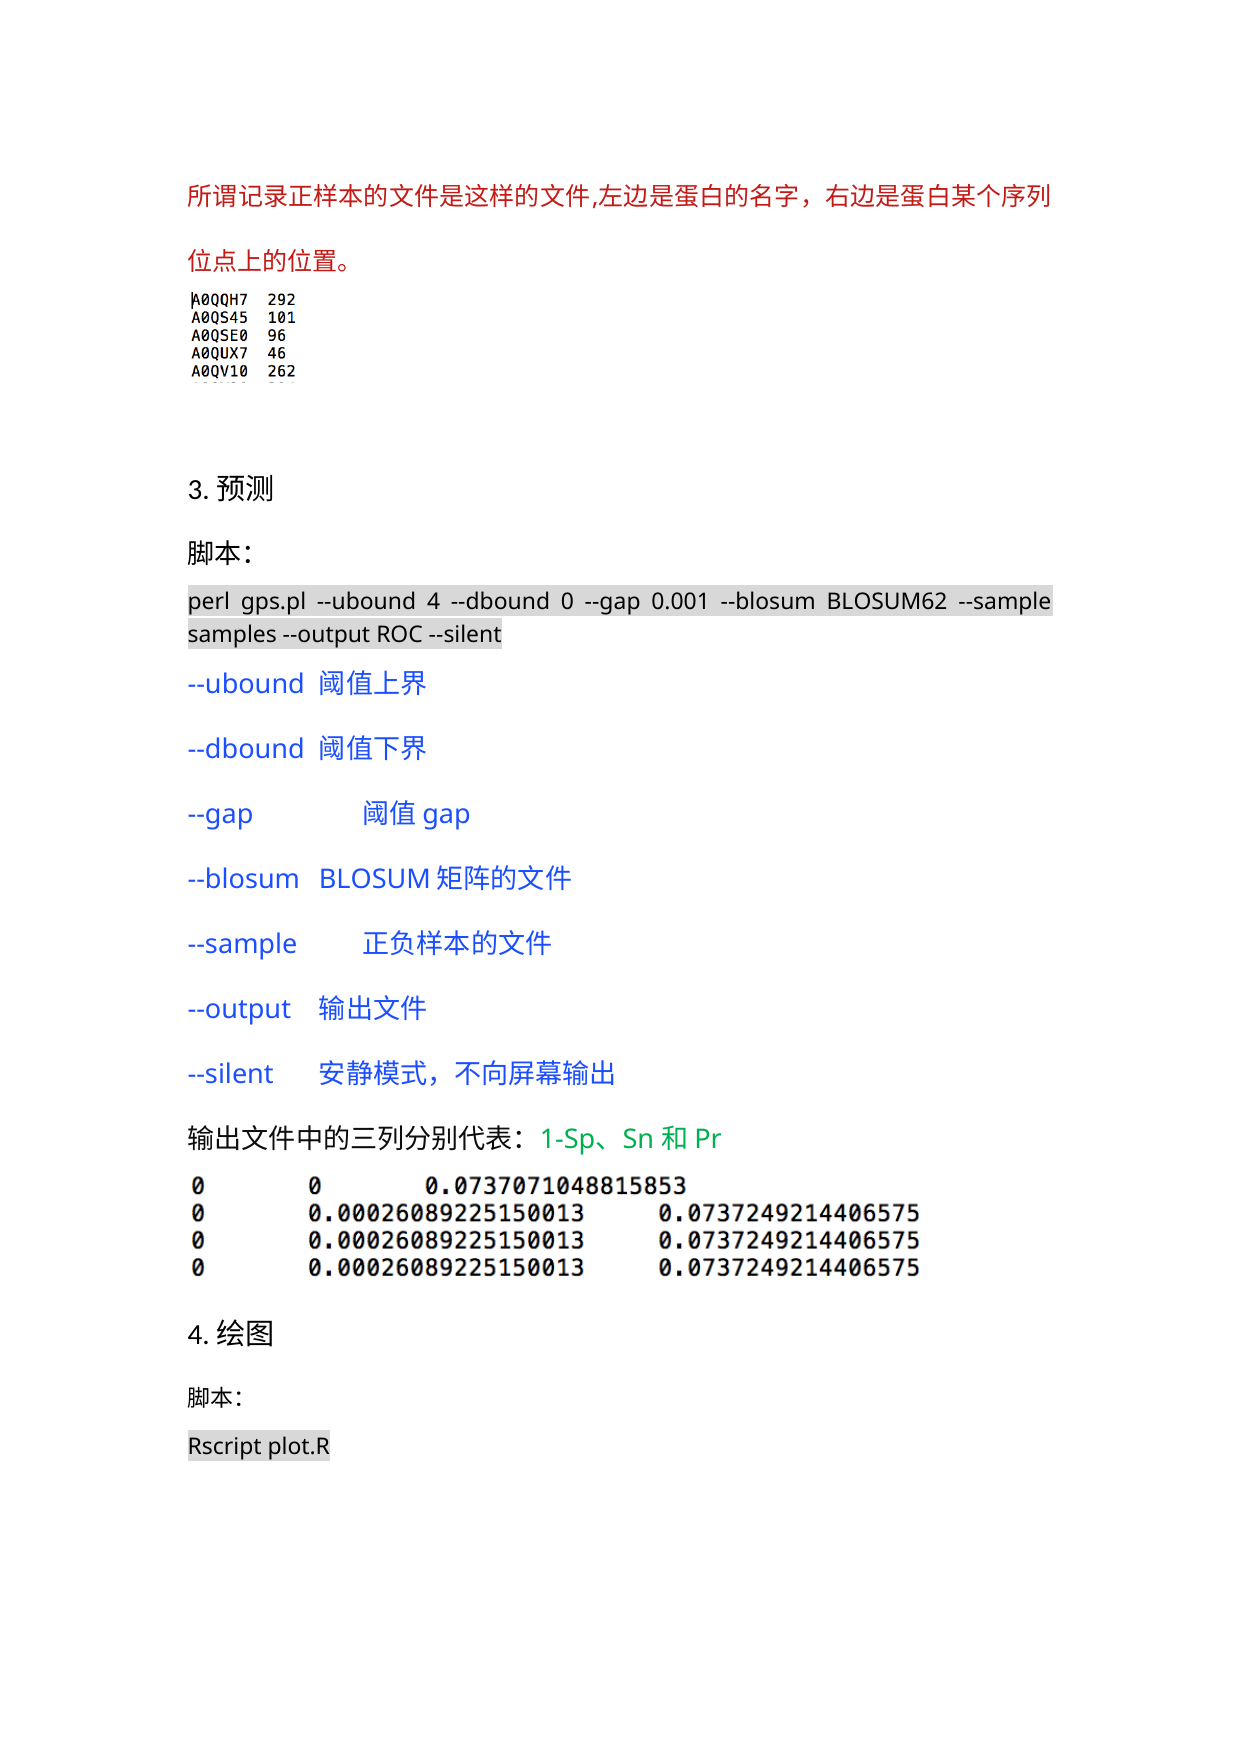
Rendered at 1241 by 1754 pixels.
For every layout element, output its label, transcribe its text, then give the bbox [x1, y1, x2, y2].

text 所谓记录正样本的文件是这样的文件,左边是蛋白的名字，右边是蛋白某个序列位点上的位置。 [187, 162, 1053, 292]
text --sample 正负样本的文件 [187, 909, 1053, 974]
text --silent 安静模式，不向屏幕输出 [187, 1039, 1053, 1104]
text --ubound 阈值上界 [187, 649, 1053, 714]
text 3. 预测 [187, 454, 1053, 519]
text Rscript plot.R [187, 1429, 1053, 1462]
text --output 输出文件 [187, 974, 1053, 1039]
text 脚本： [187, 519, 1053, 584]
text 输出文件中的三列分别代表：1-Sp、Sn 和 Pr [187, 1104, 1053, 1169]
text 脚本： [187, 1364, 1053, 1429]
picture [187, 1169, 944, 1280]
text perl gps.pl --ubound 4 --dbound 0 --gap 0.001 --blosum BLOSUM62 --sample samples --output ROC --silent [187, 584, 1053, 649]
text --dbound 阈值下界 [187, 714, 1053, 779]
text --gap 阈值gap [187, 779, 1053, 844]
text 4. 绘图 [187, 1299, 1053, 1364]
picture [187, 292, 1053, 383]
text --blosum BLOSUM矩阵的文件 [187, 844, 1053, 909]
